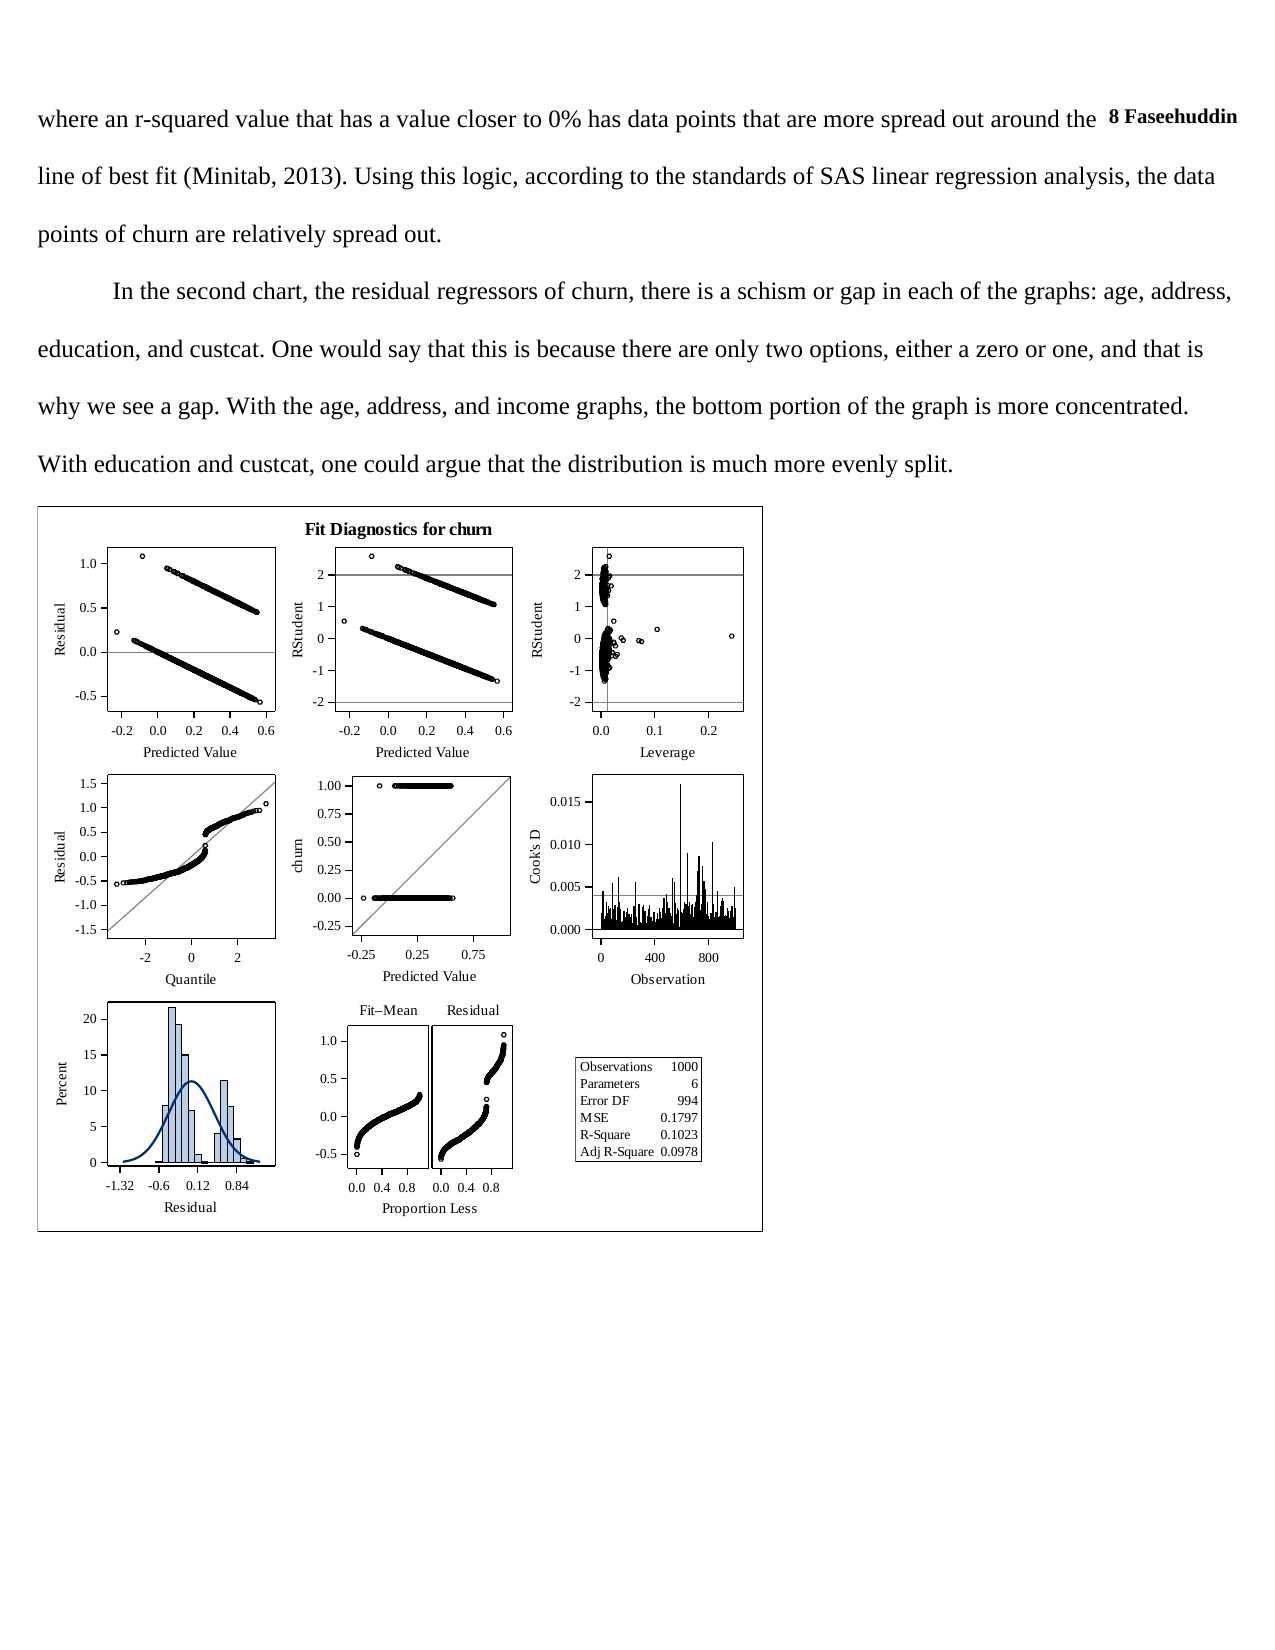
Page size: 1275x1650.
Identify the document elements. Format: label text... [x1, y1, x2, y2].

text In the second chart, the residual regressors of churn, there is a schism or gap in each of the graphs: age, address, education, and custcat. One would say that this is because there are only two options, either a zero or one, and that is why we see a gap. With the age, address, and income graphs, the bottom portion of the graph is more concentrated. With education and custcat, one could argue that the distribution is much more evenly split. [37, 276, 1237, 477]
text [37, 104, 1237, 247]
